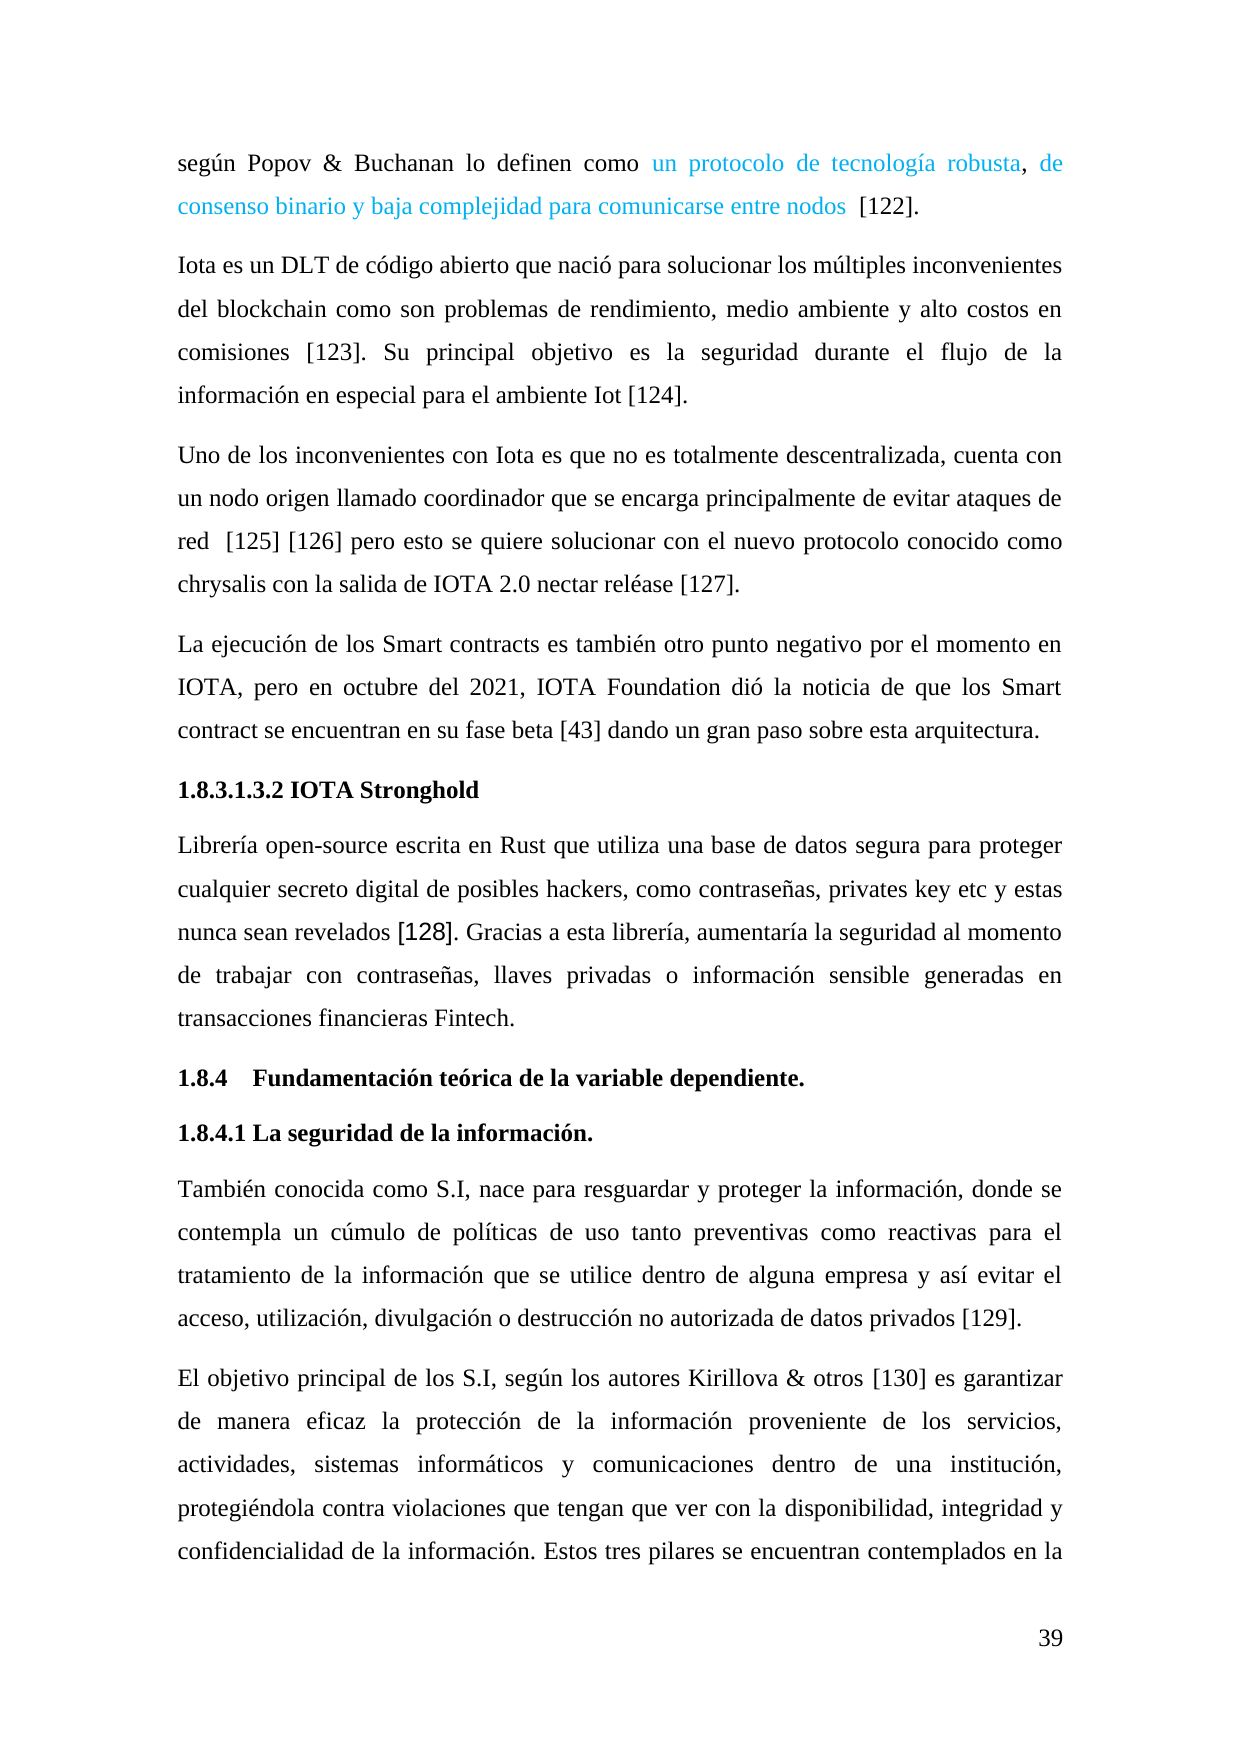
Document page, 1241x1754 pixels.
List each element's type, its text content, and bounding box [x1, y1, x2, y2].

text Iota es un DLT de código abierto que nació para solucionar los múltiples inconvenientes del blockchain como son problemas de rendimiento, medio ambiente y alto costos en comisiones . Su principal objetivo es la seguridad durante el flujo de la información en especial para el ambiente Iot . [177, 251, 1063, 409]
text La ejecución de los Smart contracts es también otro punto negativo por el momento en IOTA, pero en octubre del 2021, IOTA Foundation dió la noticia de que los Smart contract se encuentran en su fase beta dando un gran paso sobre esta arquitectura. [177, 629, 1063, 744]
text También conocida como S.I, nace para resguardar y proteger la información, donde se contempla un cúmulo de políticas de uso tanto preventivas como reactivas para el tratamiento de la información que se utilice dentro de alguna empresa y así evitar el acceso, utilización, divulgación o destrucción no autorizada de datos privados . [177, 1174, 1063, 1332]
text Uno de los inconvenientes con Iota es que no es totalmente descentralizada, cuenta con un nodo origen llamado coordinador que se encarga principalmente de evitar ataques de red pero esto se quiere solucionar con el nuevo protocolo conocido como chrysalis con la salida de IOTA 2.0 nectar reléase . [177, 440, 1063, 598]
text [177, 148, 1063, 219]
list IOTA Stronghold [177, 775, 1063, 804]
list Fundamentación teórica de la variable dependiente. [177, 1063, 1063, 1092]
list La seguridad de la información. [177, 1118, 1063, 1147]
text Librería open-source escrita en Rust que utiliza una base de datos segura para proteger cualquier secreto digital de posibles hackers, como contraseñas, privates key etc y estas nunca sean revelados . Gracias a esta librería, aumentaría la seguridad al momento de trabajar con contraseñas, llaves privadas o información sensible generadas en transacciones financieras Fintech. [177, 831, 1063, 1032]
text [177, 1363, 1063, 1564]
